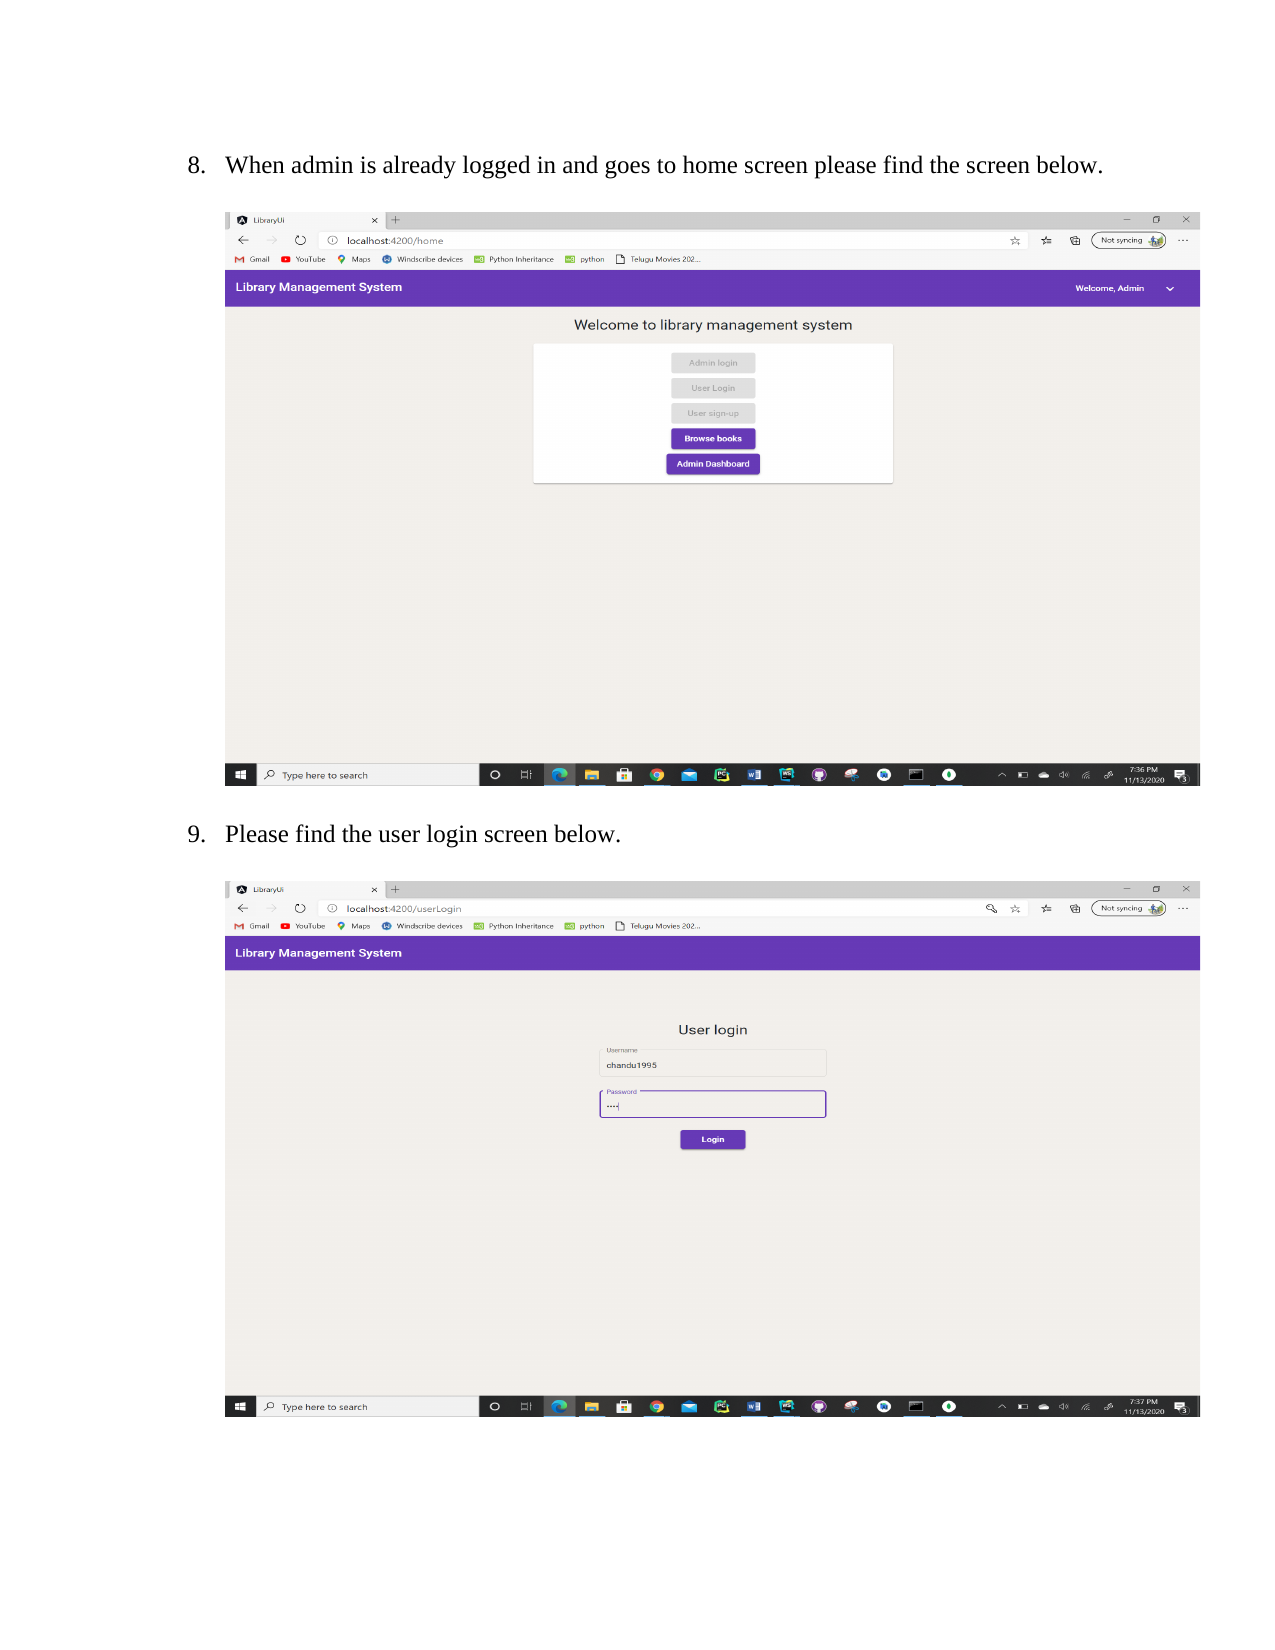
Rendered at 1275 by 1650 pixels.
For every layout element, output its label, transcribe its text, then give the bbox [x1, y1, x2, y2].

picture [225, 212, 1200, 786]
picture [225, 881, 1200, 1417]
list Please find the user login screen below. [187, 819, 1125, 848]
list When admin is already logged in and goes to home screen please find the screen below. [187, 150, 1125, 179]
